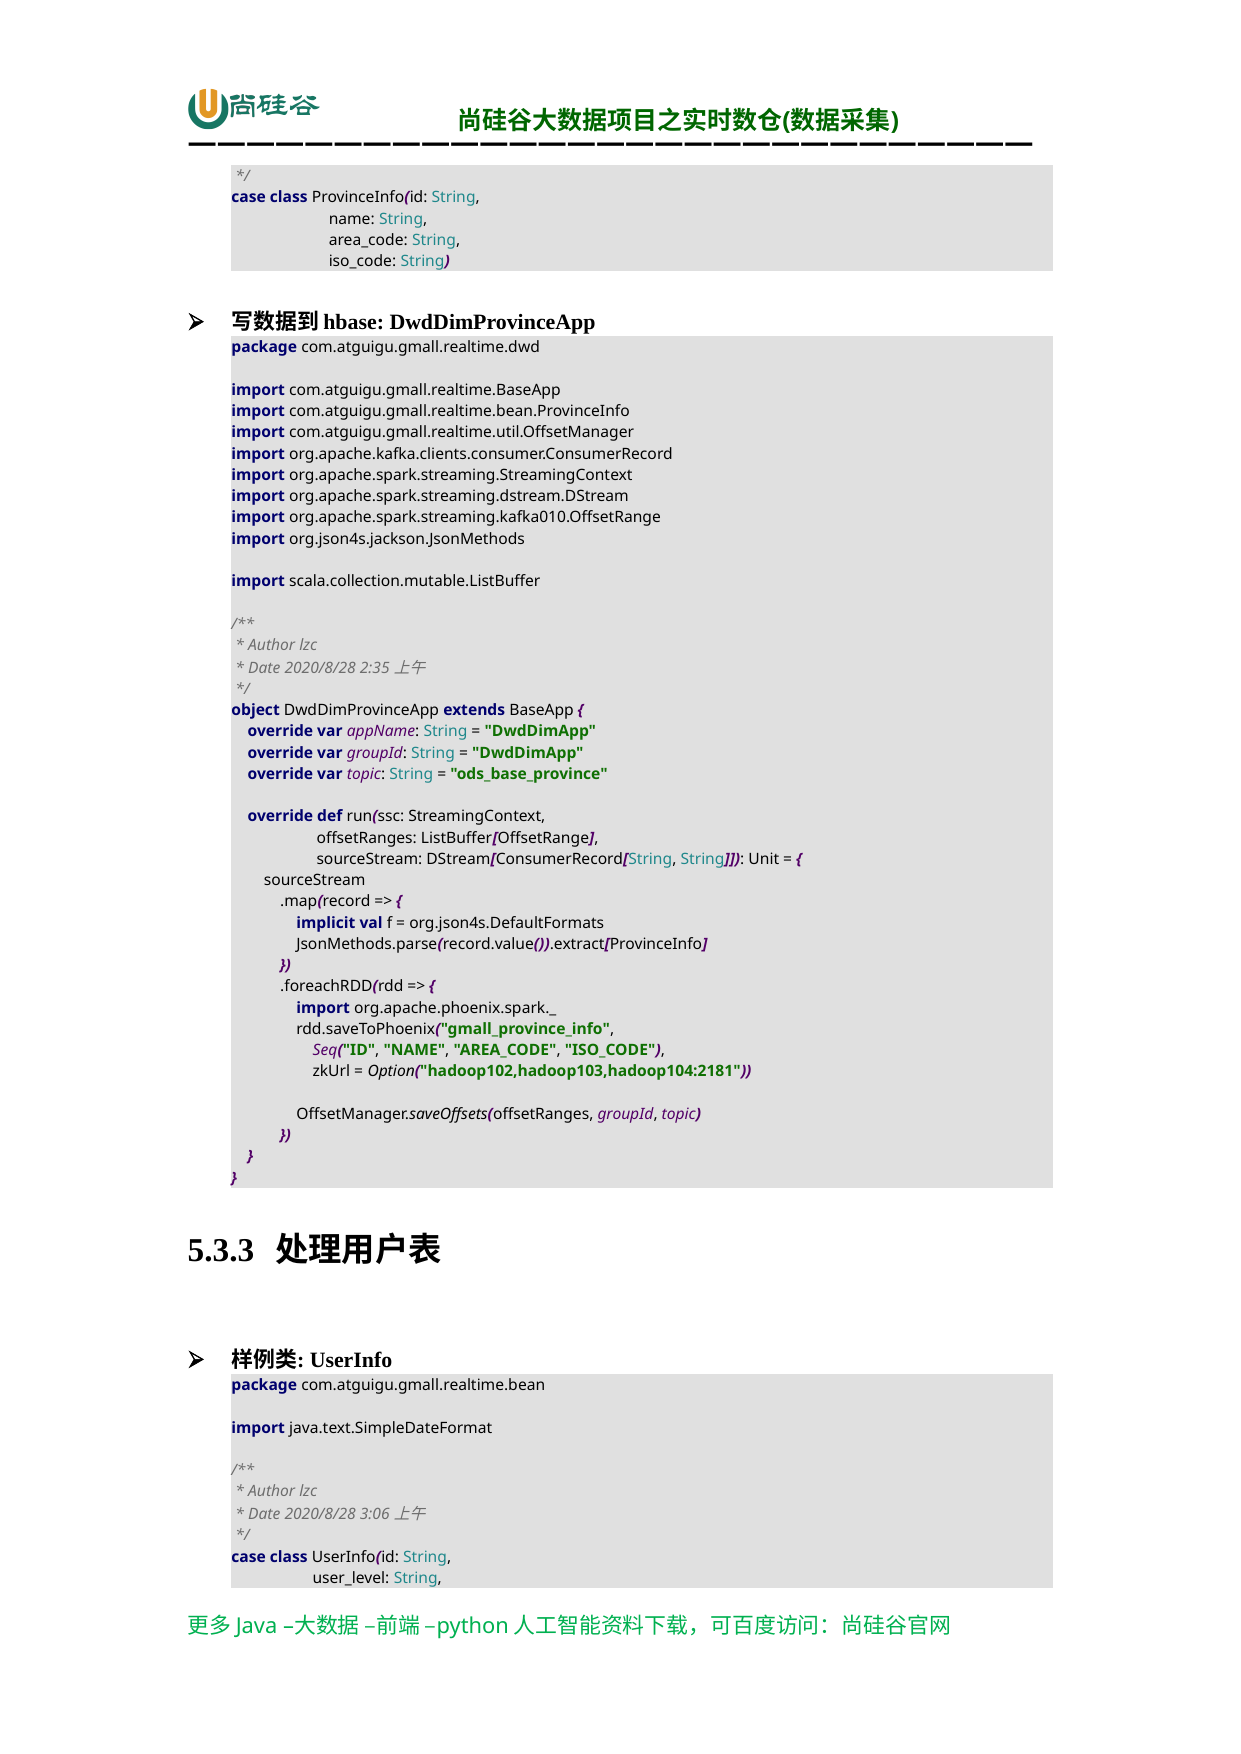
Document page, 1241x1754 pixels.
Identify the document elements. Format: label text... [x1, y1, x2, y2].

text * Date 2020/8/28 2:35 上午 [231, 655, 1053, 678]
text */ [231, 165, 1053, 186]
text } [231, 1166, 1053, 1188]
text area_code: String, [231, 229, 1053, 250]
text import org.apache.spark.streaming.dstream.DStream [231, 485, 1053, 506]
text Seq("ID", "NAME", "AREA_CODE", "ISO_CODE"), [231, 1039, 1053, 1060]
text case class UserInfo(id: String, [231, 1545, 1053, 1567]
text import org.apache.phoenix.spark._ [231, 996, 1053, 1018]
text case class ProvinceInfo(id: String, [231, 186, 1053, 207]
text override var groupId: String = "DwdDimApp" [231, 741, 1053, 763]
text object DwdDimProvinceApp extends BaseApp { [231, 699, 1053, 720]
text import com.atguigu.gmall.realtime.bean.ProvinceInfo [231, 400, 1053, 421]
text import scala.collection.mutable.ListBuffer [231, 570, 1053, 591]
text override var topic: String = "ods_base_province" [231, 763, 1053, 784]
list 样例类: UserInfo [187, 1341, 1053, 1374]
text package com.atguigu.gmall.realtime.bean [231, 1374, 1053, 1395]
text iso_code: String) [231, 250, 1053, 271]
text zkUrl = Option("hadoop102,hadoop103,hadoop104:2181")) [231, 1060, 1053, 1081]
text /** [231, 1459, 1053, 1480]
text OffsetManager.saveOffsets(offsetRanges, groupId, topic) [231, 1103, 1053, 1124]
subtitle 处理用户表 [187, 1215, 1053, 1280]
text import org.apache.spark.streaming.kafka010.OffsetRange [231, 506, 1053, 527]
text }) [231, 954, 1053, 975]
text JsonMethods.parse(record.value()).extract[ProvinceInfo] [231, 933, 1053, 954]
picture [187, 88, 321, 130]
text override var appName: String = "DwdDimApp" [231, 720, 1053, 741]
text import org.json4s.jackson.JsonMethods [231, 527, 1053, 549]
text * Author lzc [231, 634, 1053, 655]
text override def run(ssc: StreamingContext, [231, 805, 1053, 826]
text .foreachRDD(rdd => { [231, 975, 1053, 996]
text */ [231, 678, 1053, 699]
text sourceStream [231, 869, 1053, 890]
text import org.apache.spark.streaming.StreamingContext [231, 464, 1053, 485]
text implicit val f = org.json4s.DefaultFormats [231, 911, 1053, 933]
text * Date 2020/8/28 3:06 上午 [231, 1501, 1053, 1524]
text import org.apache.kafka.clients.consumer.ConsumerRecord [231, 442, 1053, 464]
text */ [231, 1524, 1053, 1545]
text package com.atguigu.gmall.realtime.dwd [231, 336, 1053, 357]
text } [231, 1145, 1053, 1166]
text }) [231, 1124, 1053, 1145]
text offsetRanges: ListBuffer[OffsetRange], [231, 826, 1053, 848]
text name: String, [231, 207, 1053, 229]
text rdd.saveToPhoenix("gmall_province_info", [231, 1018, 1053, 1039]
text .map(record => { [231, 890, 1053, 911]
text /** [231, 612, 1053, 634]
text * Author lzc [231, 1480, 1053, 1501]
text import java.text.SimpleDateFormat [231, 1416, 1053, 1438]
text import com.atguigu.gmall.realtime.util.OffsetManager [231, 421, 1053, 442]
text import com.atguigu.gmall.realtime.BaseApp [231, 379, 1053, 400]
text user_level: String, [231, 1567, 1053, 1588]
list 写数据到hbase: DwdDimProvinceApp [187, 304, 1053, 336]
text sourceStream: DStream[ConsumerRecord[String, String]]): Unit = { [231, 848, 1053, 869]
